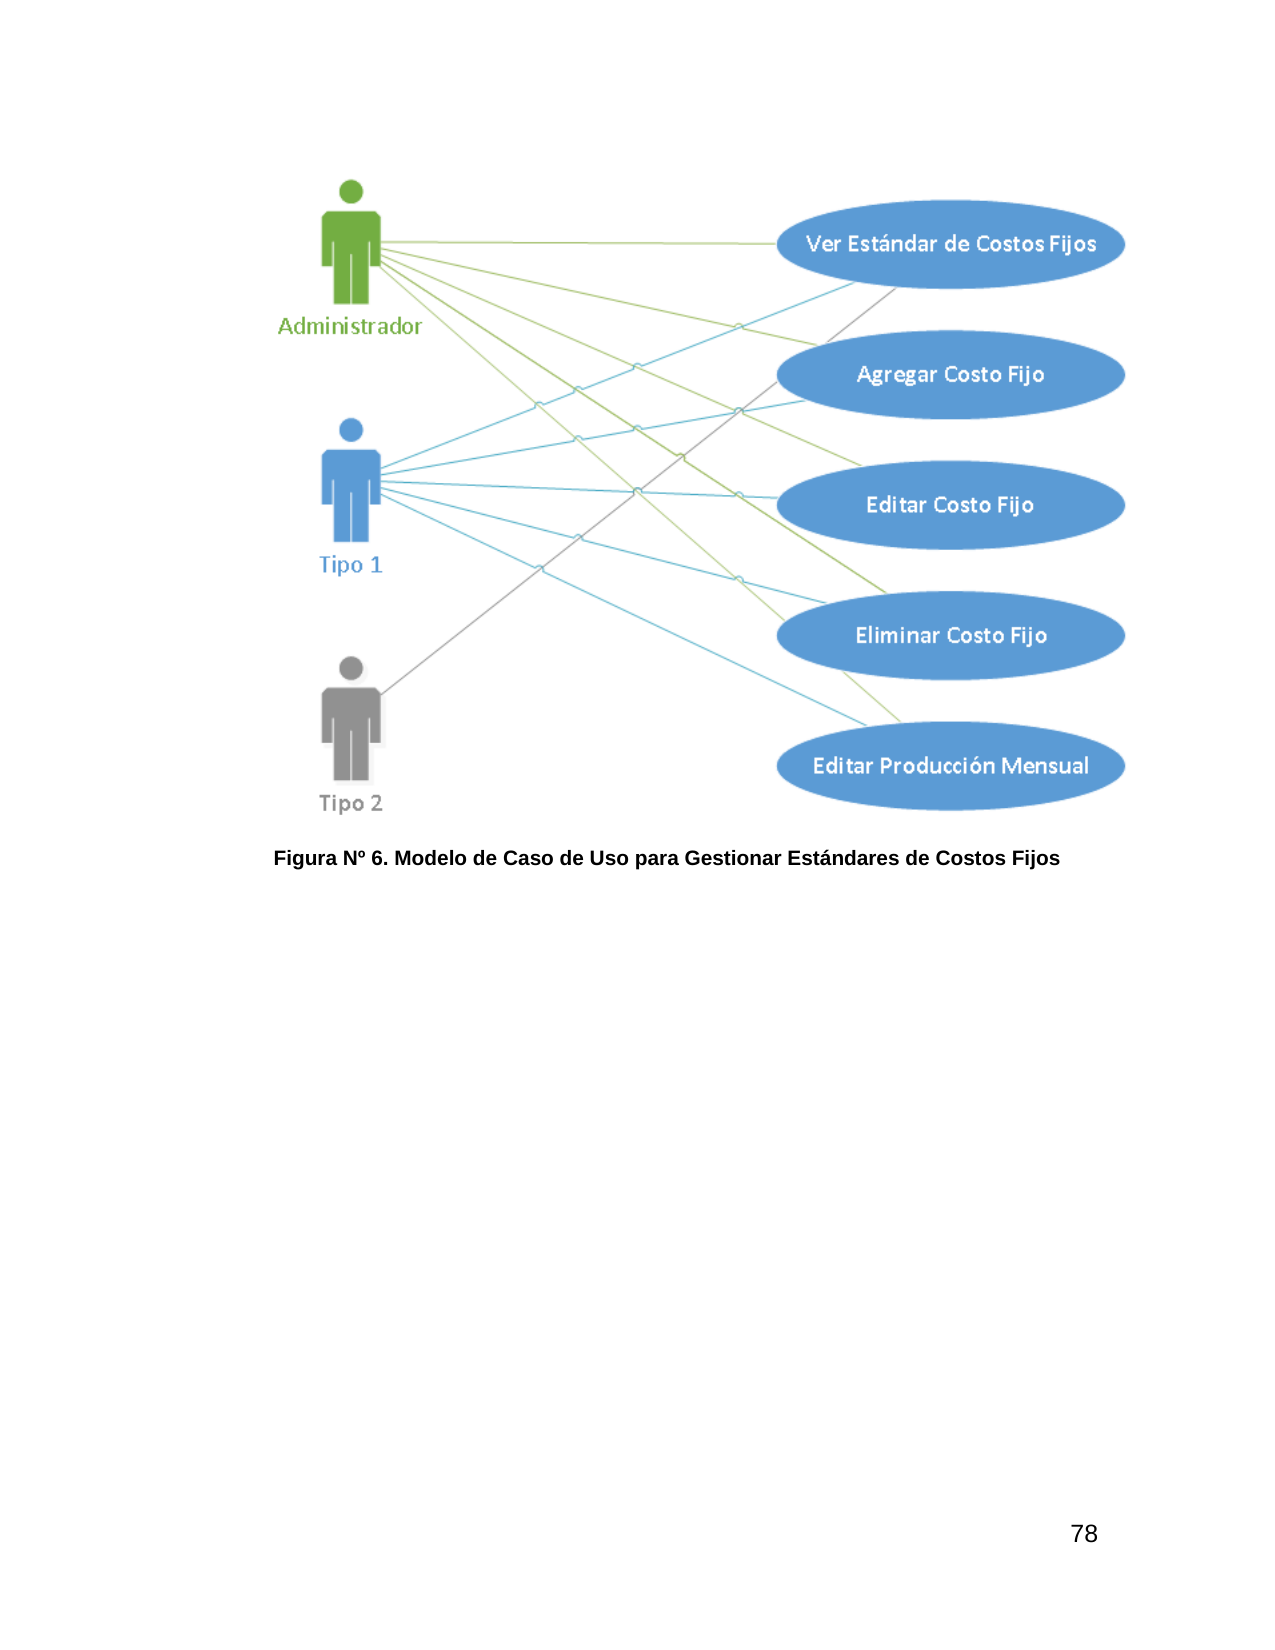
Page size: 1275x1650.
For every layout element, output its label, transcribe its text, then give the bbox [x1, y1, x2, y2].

text Figura Nº 6. Modelo de Caso de Uso para Gestionar Estándares de Costos Fijos [236, 845, 1098, 869]
picture [265, 177, 1128, 831]
